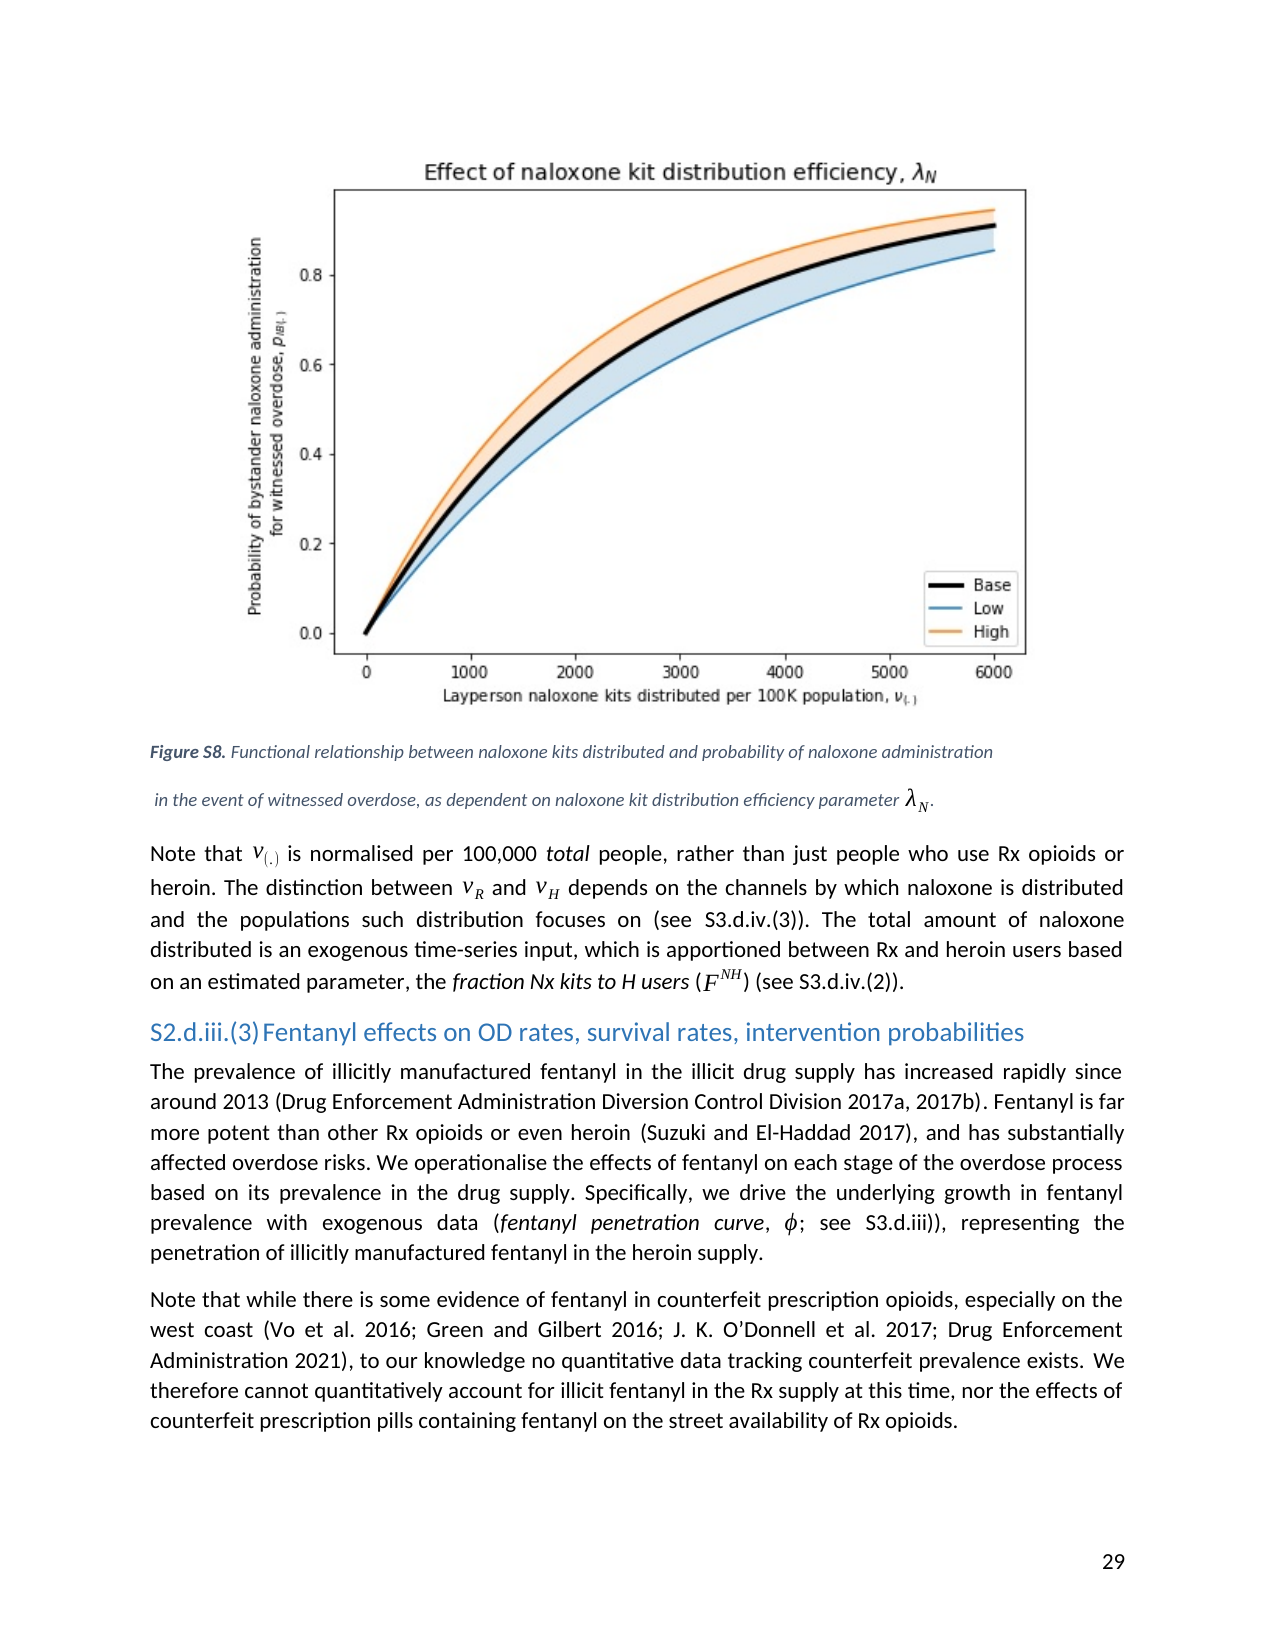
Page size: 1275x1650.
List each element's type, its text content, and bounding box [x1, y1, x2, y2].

text The prevalence of illicitly manufactured fentanyl in the illicit drug supply has increased rapidly since around 2013 (Drug Enforcement Administration Diversion Control Division 2017a, 2017b). Fentanyl is far more potent than other Rx opioids or even heroin (Suzuki and El-Haddad 2017), and has substantially affected overdose risks. We operationalise the effects of fentanyl on each stage of the overdose process based on its prevalence in the drug supply. Specifically, we drive the underlying growth in fentanyl prevalence with exogenous data (fentanyl penetration curve, ; see S3.d.iii)), representing the penetration of illicitly manufactured fentanyl in the heroin supply. [150, 1057, 1125, 1266]
text Note that while there is some evidence of fentanyl in counterfeit prescription opioids, especially on the west coast (Vo et al. 2016; Green and Gilbert 2016; J. K. O’Donnell et al. 2017; Drug Enforcement Administration 2021), to our knowledge no quantitative data tracking counterfeit prevalence exists. We therefore cannot quantitatively account for illicit fentanyl in the Rx supply at this time, nor the effects of counterfeit prescription pills containing fentanyl on the street availability of Rx opioids. [150, 1285, 1125, 1434]
text in the event of witnessed overdose, as dependent on naloxone kit distribution efficiency parameter . [150, 784, 1125, 816]
picture [240, 150, 1036, 722]
text Figure S8. Functional relationship between naloxone kits distributed and probability of naloxone administration [150, 741, 1125, 763]
text Note that is normalised per 100,000 total people, rather than just people who use Rx opioids or heroin. The distinction between and depends on the channels by which naloxone is distributed and the populations such distribution focuses on (see S3.d.iv.(3)). The total amount of naloxone distributed is an exogenous time-series input, which is apportioned between Rx and heroin users based on an estimated parameter, the fraction Nx kits to H users () (see S3.d.iv.(2)). [150, 836, 1125, 996]
subtitle Fentanyl effects on OD rates, survival rates, intervention probabilities [150, 1015, 1125, 1048]
